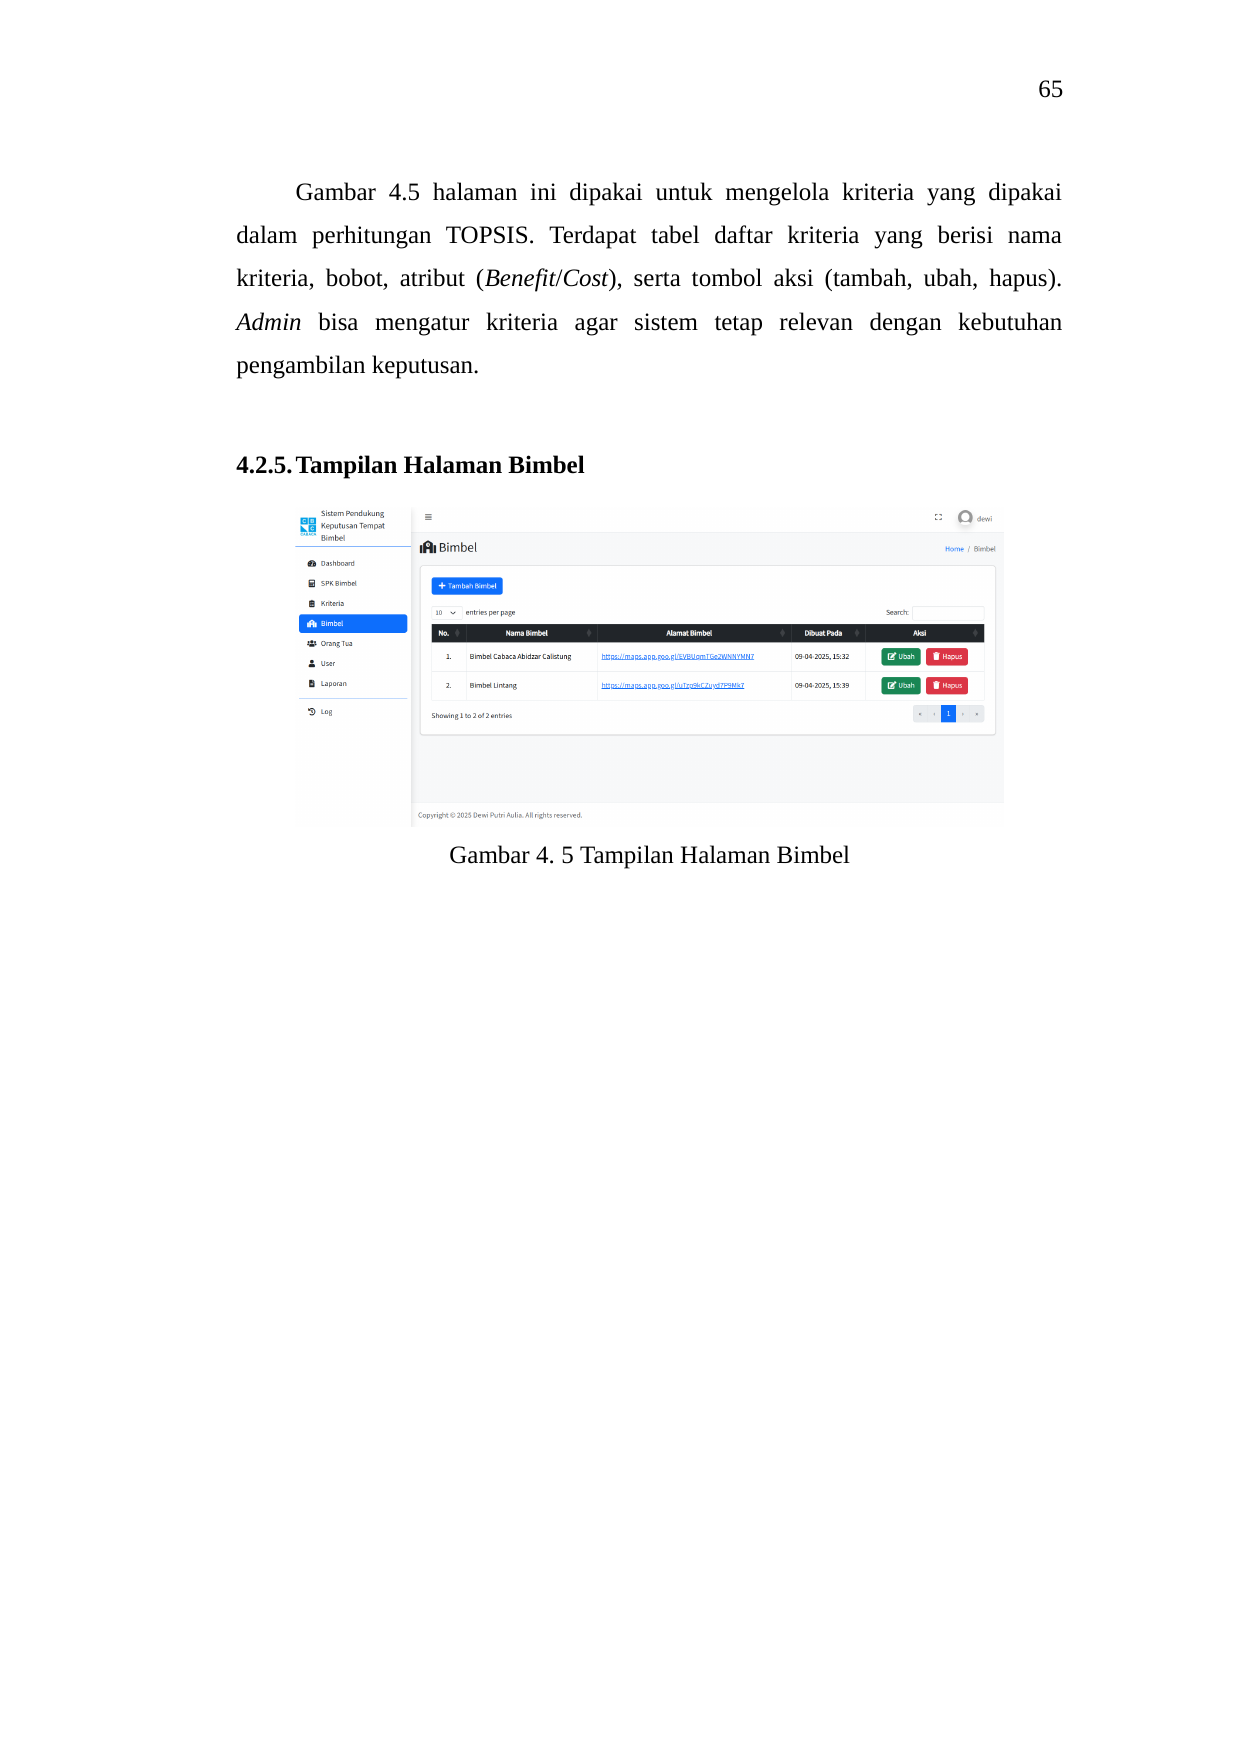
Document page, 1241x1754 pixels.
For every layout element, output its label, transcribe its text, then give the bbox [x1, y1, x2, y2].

text Gambar 4. 5 Tampilan Halaman Bimbel [236, 841, 1063, 869]
subtitle Tampilan Halaman Bimbel [236, 450, 1063, 479]
picture [295, 507, 1004, 827]
text Gambar 4.5 halaman ini dipakai untuk mengelola kriteria yang dipakai dalam perhitungan TOPSIS. Terdapat tabel daftar kriteria yang berisi nama kriteria, bobot, atribut (Benefit/Cost), serta tombol aksi (tambah, ubah, hapus). Admin bisa mengatur kriteria agar sistem tetap relevan dengan kebutuhan pengambilan keputusan. [236, 177, 1063, 378]
